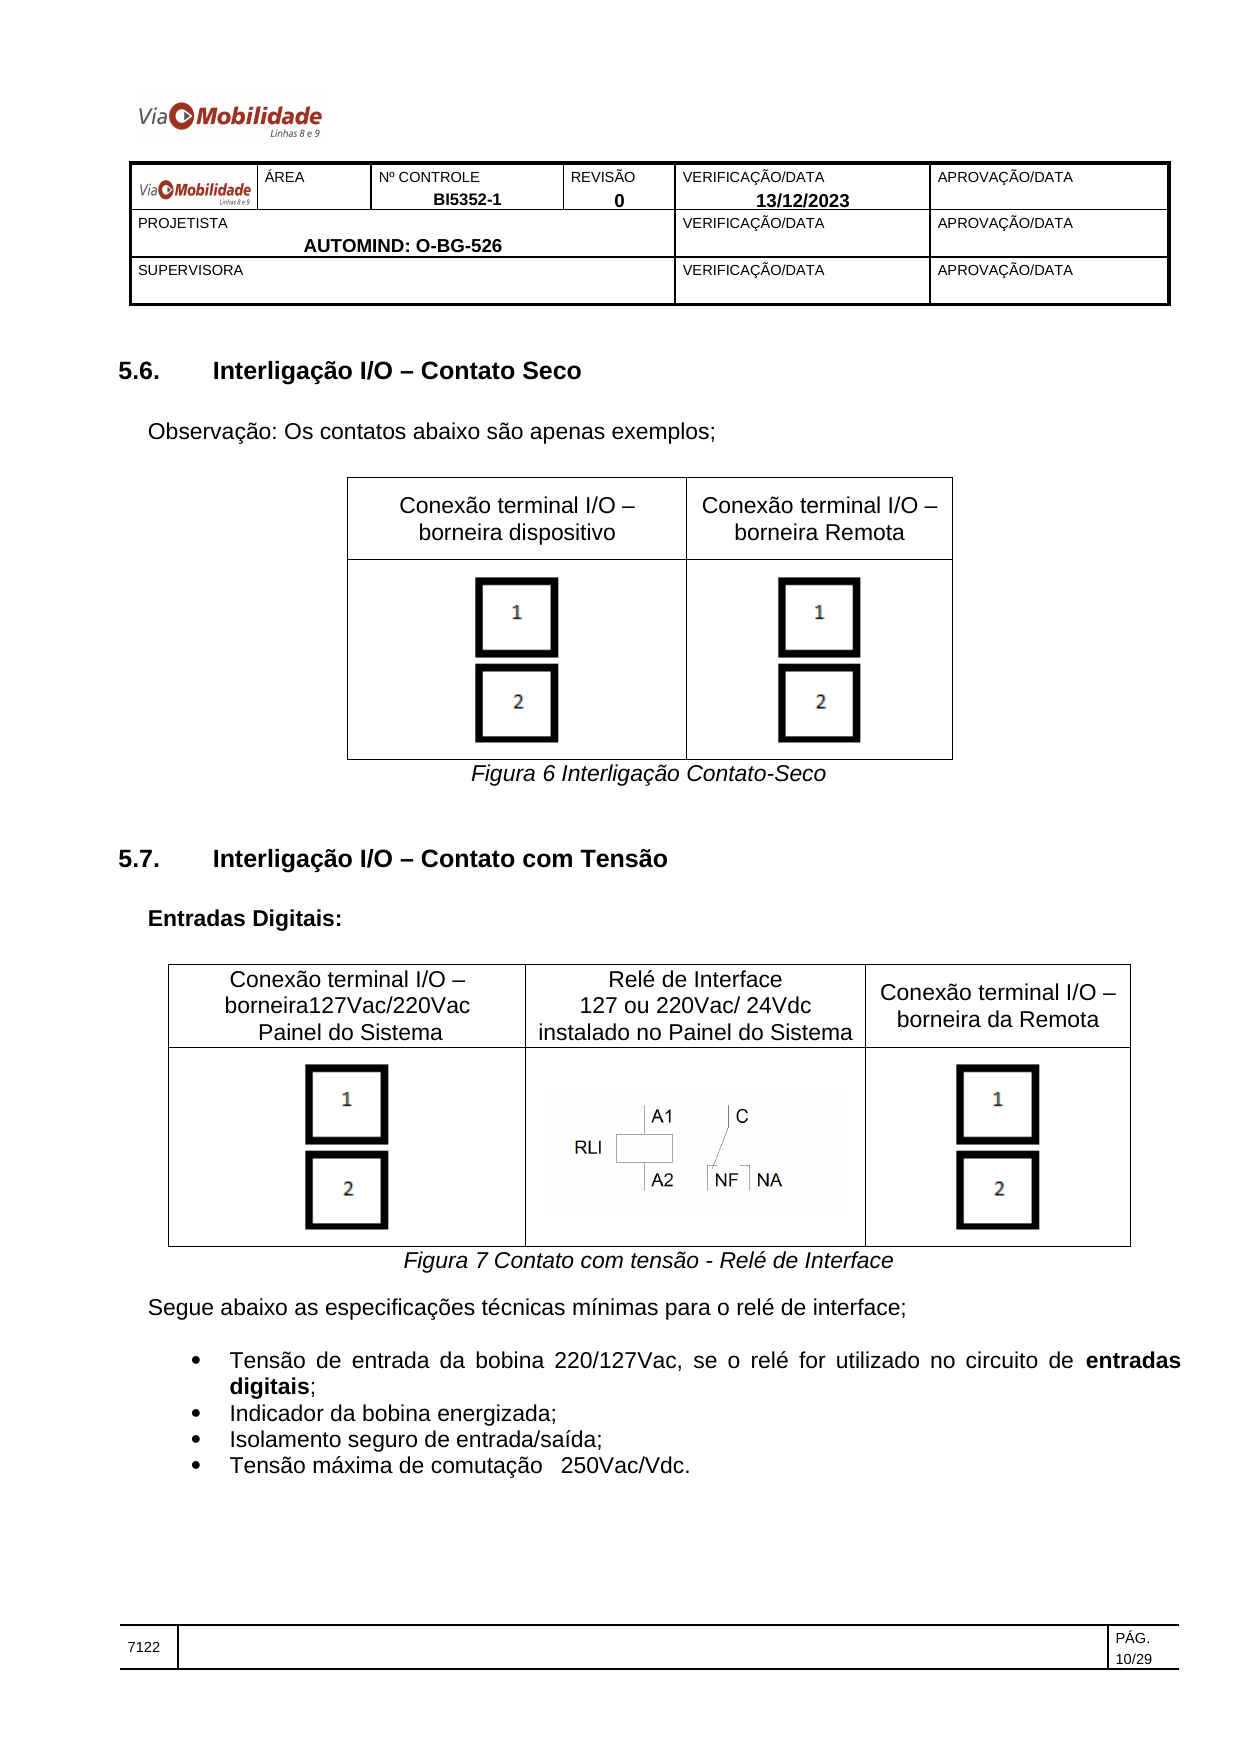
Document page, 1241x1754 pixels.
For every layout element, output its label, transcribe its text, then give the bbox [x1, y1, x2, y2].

table_header Conexão terminal I/O – borneira127Vac/220Vac Painel do Sistema [169, 965, 525, 1047]
table_cell [687, 560, 952, 759]
picture [301, 1060, 393, 1239]
picture [774, 573, 865, 752]
picture [952, 1060, 1044, 1239]
table_cell [526, 1048, 865, 1246]
table_cell [866, 1048, 1130, 1246]
subtitle Interligação I/O – Contato com Tensão [118, 843, 1181, 872]
table_header Conexão terminal I/O – borneira dispositivo [348, 478, 686, 559]
table_cell [169, 1048, 525, 1246]
text Observação: Os contatos abaixo são apenas exemplos; [148, 418, 1152, 444]
text Entradas Digitais: [148, 905, 1152, 931]
list Tensão de entrada da bobina 220/127Vac, se o relé for utilizado no circuito de entradas digitais; [192, 1347, 1181, 1400]
list Tensão máxima de comutação 250Vac/Vdc. [192, 1452, 1181, 1479]
table_header Conexão terminal I/O – borneira Remota [687, 478, 952, 559]
picture [471, 573, 563, 752]
table_header Relé de Interface 127 ou 220Vac/ 24Vdc instalado no Painel do Sistema [526, 965, 865, 1047]
text Figura 7 Contato com tensão - Relé de Interface [118, 1247, 1181, 1273]
subtitle Interligação I/O – Contato Seco [118, 356, 1181, 385]
table_cell [348, 560, 686, 759]
picture [134, 86, 331, 149]
text Figura 6 Interligação Contato-Seco [118, 760, 1181, 786]
table_header Conexão terminal I/O – borneira da Remota [866, 965, 1130, 1047]
list Indicador da bobina energizada; [192, 1400, 1181, 1426]
text Segue abaixo as especificações técnicas mínimas para o relé de interface; [148, 1294, 1152, 1321]
picture [137, 168, 257, 209]
picture [536, 1084, 854, 1216]
list Isolamento seguro de entrada/saída; [192, 1426, 1181, 1452]
